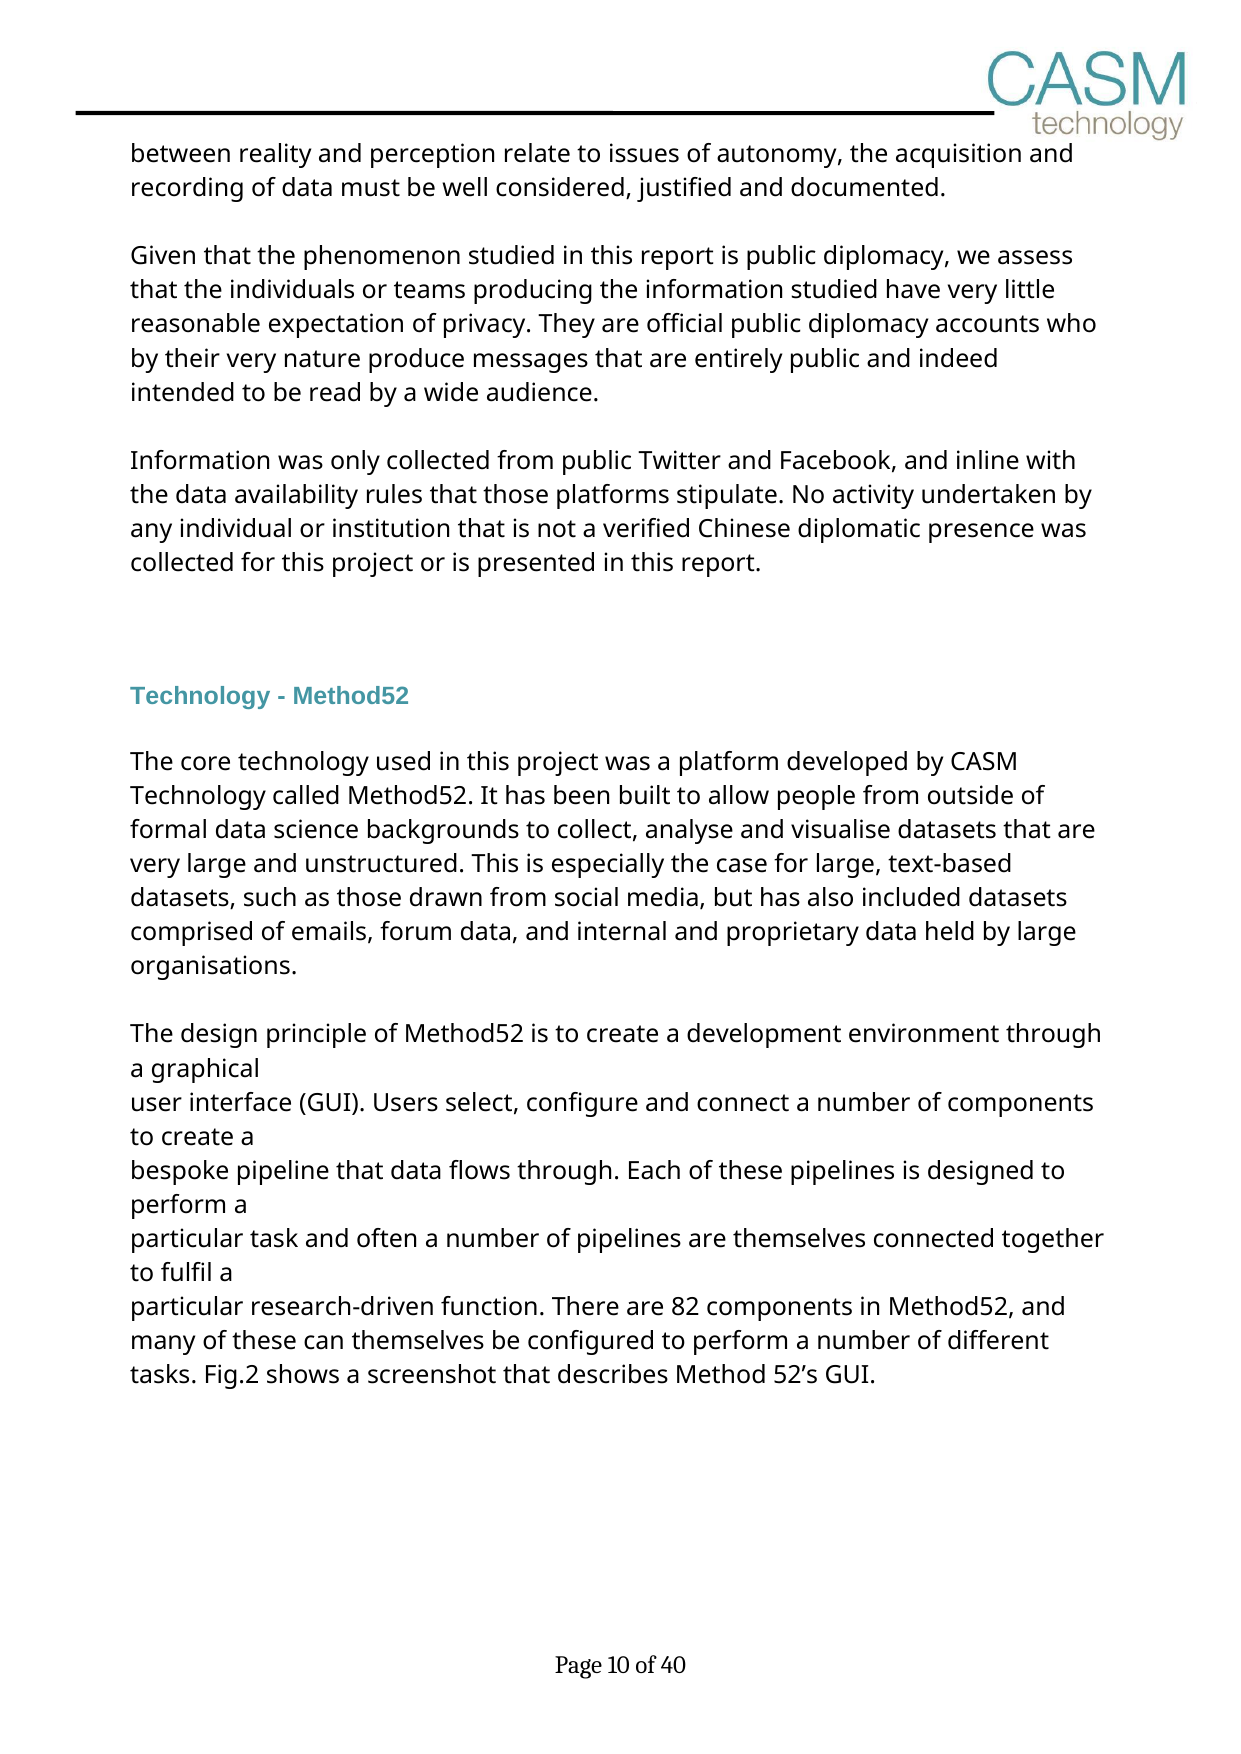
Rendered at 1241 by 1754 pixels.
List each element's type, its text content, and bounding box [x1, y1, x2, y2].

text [130, 136, 1110, 204]
text The core technology used in this project was a platform developed by CASM Technology called Method52. It has been built to allow people from outside of formal data science backgrounds to collect, analyse and visualise datasets that are very large and unstructured. This is especially the case for large, text-based datasets, such as those drawn from social media, but has also included datasets comprised of emails, forum data, and internal and proprietary data held by large organisations. [130, 744, 1110, 982]
text particular research-driven function. There are 82 components in Method52, and many of these can themselves be configured to perform a number of different tasks. Fig.2 shows a screenshot that describes Method 52’s GUI. [130, 1289, 1110, 1391]
text The design principle of Method52 is to create a development environment through a graphical [130, 1016, 1110, 1084]
text Given that the phenomenon studied in this report is public diplomacy, we assess that the individuals or teams producing the information studied have very little reasonable expectation of privacy. They are official public diplomacy accounts who by their very nature produce messages that are entirely public and indeed intended to be read by a wide audience. [130, 238, 1110, 408]
text particular task and often a number of pipelines are themselves connected together to fulfil a [130, 1221, 1110, 1289]
text bespoke pipeline that data flows through. Each of these pipelines is designed to perform a [130, 1152, 1110, 1221]
text Technology - Method52 [130, 681, 1110, 709]
picture [956, 20, 1218, 169]
text user interface (GUI). Users select, configure and connect a number of components to create a [130, 1084, 1110, 1152]
text Information was only collected from public Twitter and Facebook, and inline with the data availability rules that those platforms stipulate. No activity undertaken by any individual or institution that is not a verified Chinese diplomatic presence was collected for this project or is presented in this report. [130, 442, 1110, 579]
